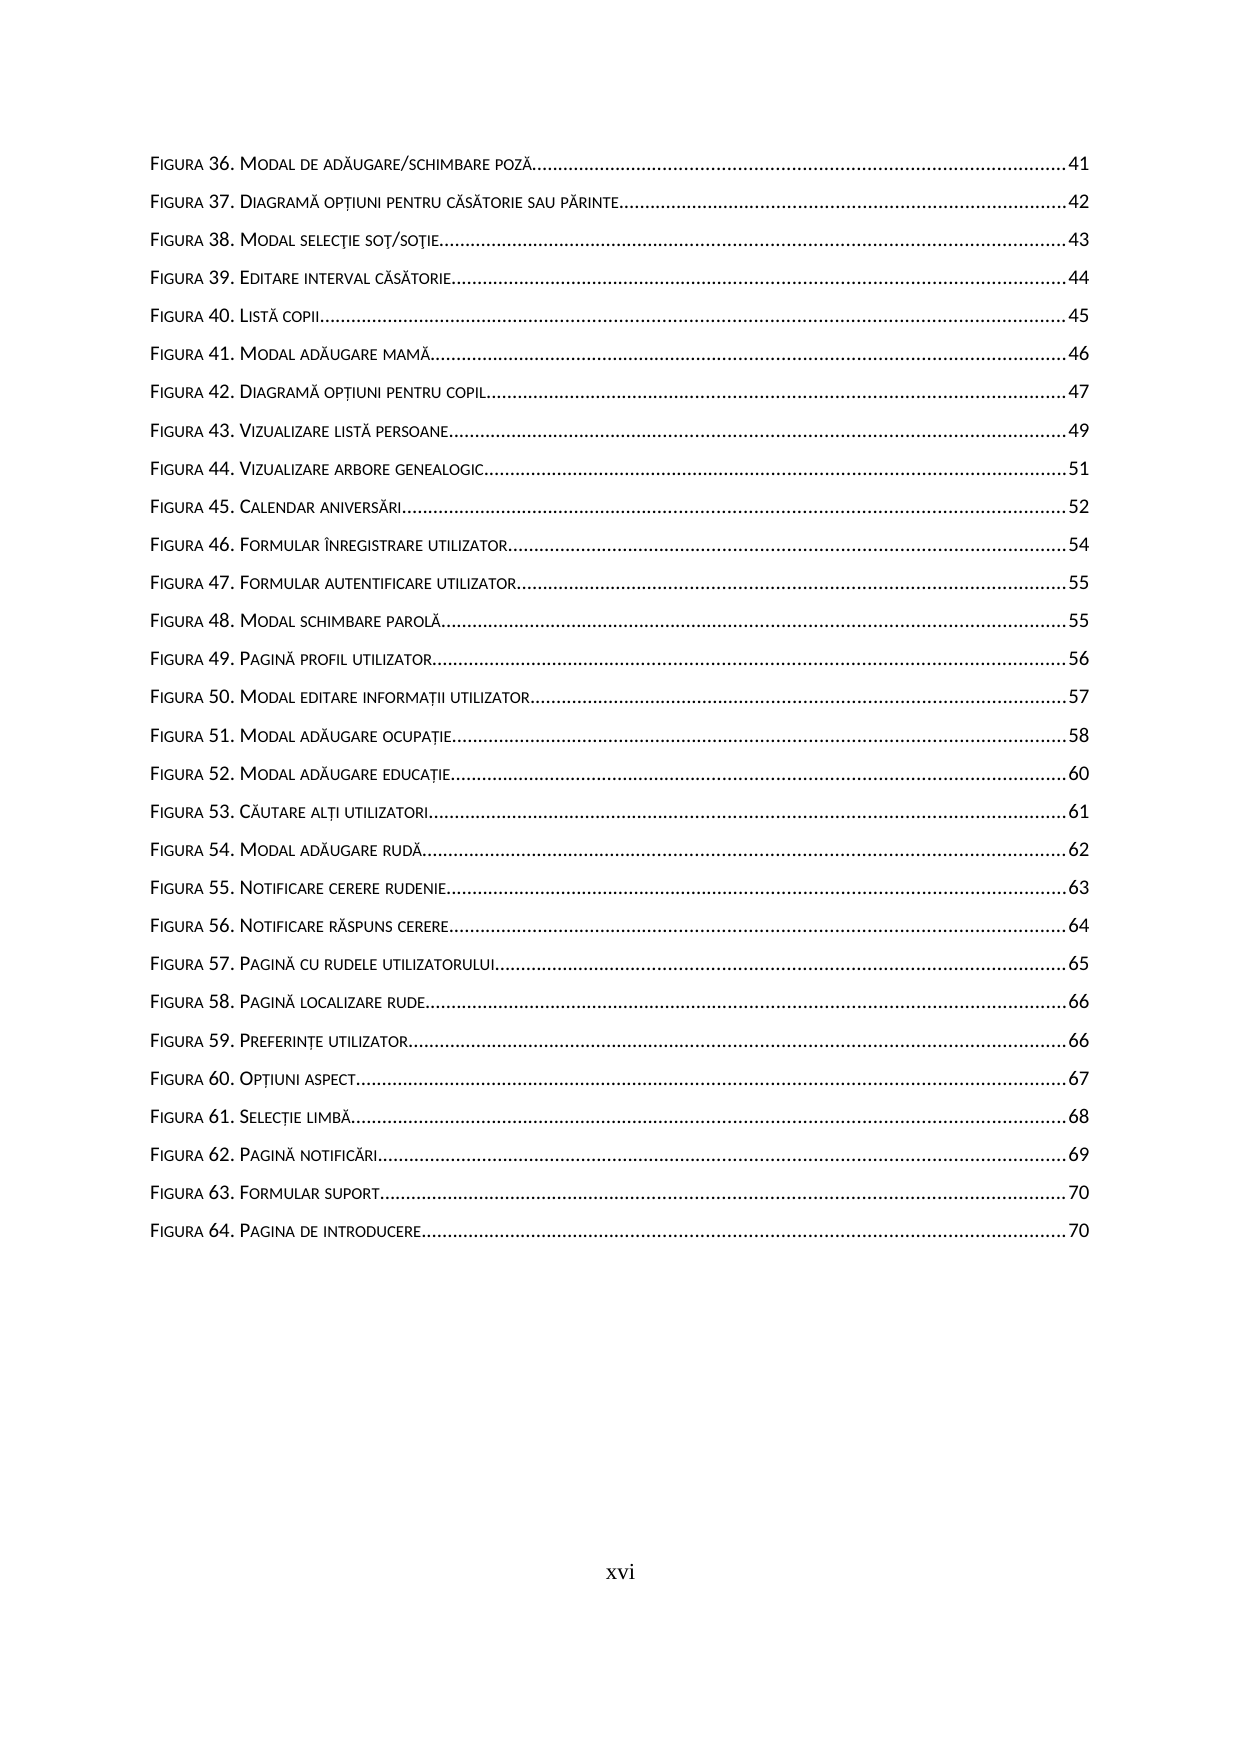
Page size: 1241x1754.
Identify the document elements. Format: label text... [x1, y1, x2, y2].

text Figura 63. Formular suport 70 [150, 1179, 1090, 1205]
text Figura 62. Pagină notificări 69 [150, 1141, 1090, 1167]
text Figura 58. Pagină localizare rude 66 [150, 989, 1090, 1014]
text Figura 49. Pagină profil utilizator 56 [150, 646, 1090, 671]
text Figura 61. Selecţie limbă 68 [150, 1103, 1090, 1128]
text Figura 44. Vizualizare arbore genealogic 51 [150, 455, 1090, 480]
text Figura 46. Formular înregistrare utilizator 54 [150, 531, 1090, 557]
text Figura 43. Vizualizare listă persoane 49 [150, 417, 1090, 442]
text Figura 60. Opţiuni aspect 67 [150, 1065, 1090, 1090]
text Figura 37. Diagramă opţiuni pentru căsătorie sau părinte 42 [150, 188, 1090, 213]
text Figura 42. Diagramă opţiuni pentru copil 47 [150, 379, 1090, 404]
text Figura 40. Listă copii 45 [150, 302, 1090, 328]
text Figura 36. Modal de adăugare/schimbare poză 41 [150, 150, 1090, 175]
text Figura 53. Căutare alţi utilizatori 61 [150, 798, 1090, 823]
text Figura 45. Calendar aniversări 52 [150, 493, 1090, 518]
text Figura 47. Formular autentificare utilizator 55 [150, 569, 1090, 595]
text Figura 48. Modal schimbare parolă 55 [150, 607, 1090, 633]
text Figura 38. Modal selecţie soţ/soţie 43 [150, 226, 1090, 252]
text Figura 54. Modal adăugare rudă 62 [150, 836, 1090, 862]
text Figura 64. Pagina de introducere 70 [150, 1217, 1090, 1243]
text Figura 50. Modal editare informaţii utilizator 57 [150, 684, 1090, 709]
text Figura 59. Preferinţe utilizator 66 [150, 1027, 1090, 1052]
text Figura 52. Modal adăugare educaţie 60 [150, 760, 1090, 785]
text Figura 55. Notificare cerere rudenie 63 [150, 874, 1090, 900]
text Figura 56. Notificare răspuns cerere 64 [150, 912, 1090, 938]
text Figura 39. Editare interval căsătorie 44 [150, 264, 1090, 290]
text Figura 41. Modal adăugare mamă 46 [150, 341, 1090, 366]
text Figura 57. Pagină cu rudele utilizatorului 65 [150, 951, 1090, 976]
text Figura 51. Modal adăugare ocupaţie 58 [150, 722, 1090, 747]
